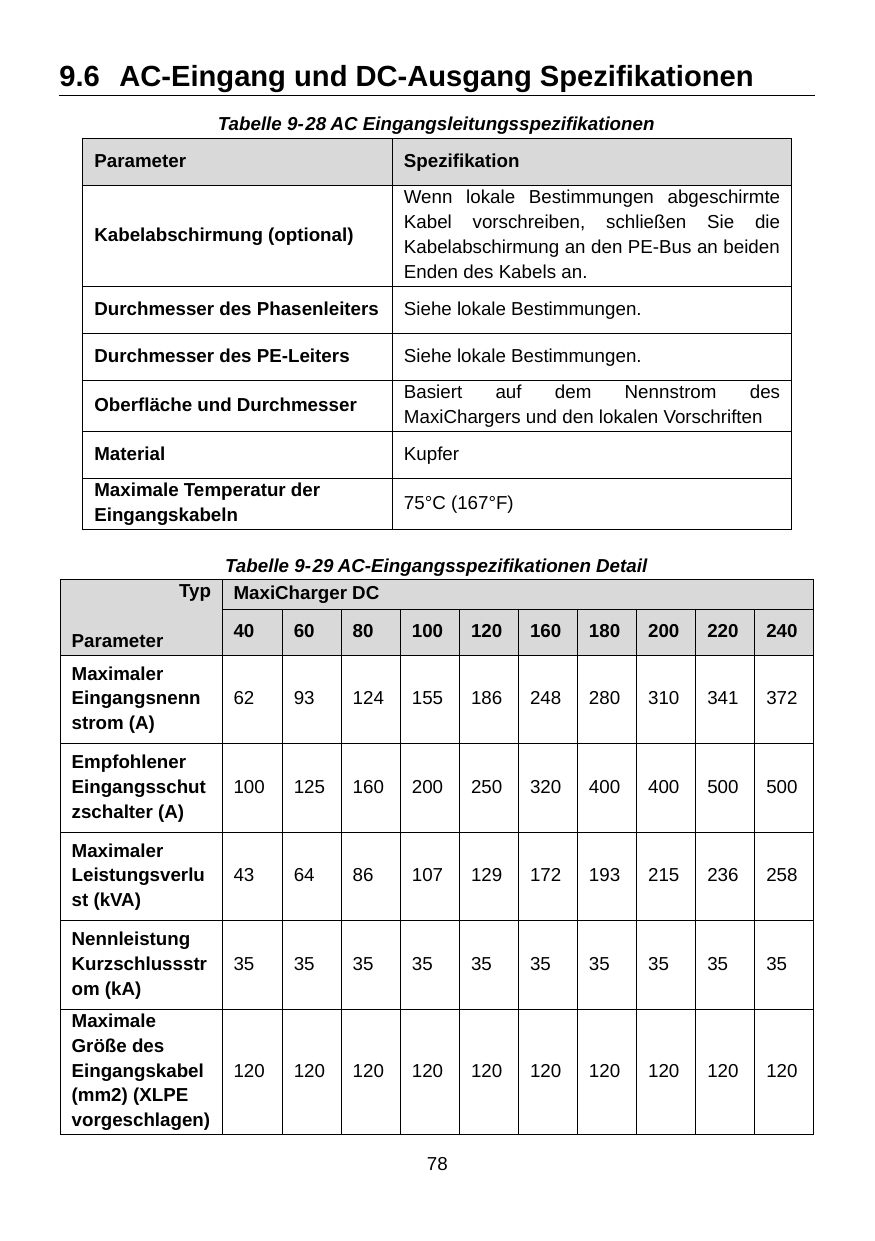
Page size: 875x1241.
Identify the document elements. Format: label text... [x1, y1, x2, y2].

table_cell 100 [223, 744, 282, 832]
table_cell 64 [283, 833, 341, 920]
table_cell 40 [223, 610, 282, 655]
table_cell 372 [755, 656, 813, 743]
table_cell 35 [460, 921, 518, 1009]
table_cell 124 [342, 656, 400, 743]
table_cell 320 [519, 744, 577, 832]
table_cell 200 [637, 610, 695, 655]
table_cell Siehe lokale Bestimmungen. [393, 334, 791, 380]
table_cell 120 [342, 1010, 400, 1134]
table_cell 120 [401, 1010, 459, 1134]
table_cell 35 [578, 921, 636, 1009]
table_cell 100 [401, 610, 459, 655]
table_cell Material [83, 432, 392, 478]
subtitle AC-Eingang und DC-Ausgang Spezifikationen [59, 59, 815, 95]
table_cell 180 [578, 610, 636, 655]
table_cell 35 [283, 921, 341, 1009]
table_cell 400 [637, 744, 695, 832]
table_cell 400 [578, 744, 636, 832]
table_cell 193 [578, 833, 636, 920]
table_cell 75°C (167°F) [393, 479, 791, 529]
table_cell 35 [696, 921, 754, 1009]
table_header Typ Parameter [61, 580, 222, 655]
table_cell 93 [283, 656, 341, 743]
table_cell 186 [460, 656, 518, 743]
table_cell 86 [342, 833, 400, 920]
table_cell 155 [401, 656, 459, 743]
table_cell 60 [283, 610, 341, 655]
table_cell 258 [755, 833, 813, 920]
table_cell 220 [696, 610, 754, 655]
table_cell Wenn lokale Bestimmungen abgeschirmte Kabel vorschreiben, schließen Sie die Kabelabschirmung an den PE-Bus an beiden Enden des Kabels an. [393, 186, 791, 286]
table_cell 341 [696, 656, 754, 743]
table_cell 120 [283, 1010, 341, 1134]
table_cell 120 [460, 610, 518, 655]
table_cell 120 [637, 1010, 695, 1134]
table_cell 35 [223, 921, 282, 1009]
table_cell 120 [755, 1010, 813, 1134]
table_header MaxiCharger DC [223, 580, 813, 609]
table_cell 125 [283, 744, 341, 832]
table_cell 62 [223, 656, 282, 743]
table_cell Maximaler Eingangsnennstrom (A) [61, 656, 222, 743]
table_cell Siehe lokale Bestimmungen. [393, 287, 791, 333]
table_cell 172 [519, 833, 577, 920]
table_cell 250 [460, 744, 518, 832]
table_cell 120 [223, 1010, 282, 1134]
table_cell 120 [460, 1010, 518, 1134]
table_cell 35 [755, 921, 813, 1009]
table_cell 200 [401, 744, 459, 832]
table_cell 129 [460, 833, 518, 920]
table_cell Maximaler Leistungsverlust (kVA) [61, 833, 222, 920]
table_cell Durchmesser des PE-Leiters [83, 334, 392, 380]
table_cell Oberfläche und Durchmesser [83, 381, 392, 431]
table_cell 500 [696, 744, 754, 832]
table_cell 500 [755, 744, 813, 832]
table_cell 280 [578, 656, 636, 743]
table_cell 35 [637, 921, 695, 1009]
table_header Spezifikation [393, 139, 791, 185]
table_cell 120 [578, 1010, 636, 1134]
table_cell 35 [519, 921, 577, 1009]
table_cell Maximale Größe des Eingangskabel (mm2) (XLPE vorgeschlagen) [61, 1010, 222, 1134]
table_cell Nennleistung Kurzschlussstrom (kA) [61, 921, 222, 1009]
table_cell Kabelabschirmung (optional) [83, 186, 392, 286]
table_cell 310 [637, 656, 695, 743]
table_cell 120 [519, 1010, 577, 1134]
table_cell 107 [401, 833, 459, 920]
table_cell 160 [519, 610, 577, 655]
table_cell 43 [223, 833, 282, 920]
table_cell 35 [342, 921, 400, 1009]
table_cell 120 [696, 1010, 754, 1134]
table_cell 215 [637, 833, 695, 920]
table_cell Basiert auf dem Nennstrom des MaxiChargers und den lokalen Vorschriften [393, 381, 791, 431]
table_cell 160 [342, 744, 400, 832]
table_cell 248 [519, 656, 577, 743]
table_header Parameter [83, 139, 392, 185]
table_cell Maximale Temperatur der Eingangskabeln [83, 479, 392, 529]
table_cell 35 [401, 921, 459, 1009]
table_cell 80 [342, 610, 400, 655]
table_cell Kupfer [393, 432, 791, 478]
table_cell 240 [755, 610, 813, 655]
table_cell Empfohlener Eingangsschutzschalter (A) [61, 744, 222, 832]
table_cell Durchmesser des Phasenleiters [83, 287, 392, 333]
table_cell 236 [696, 833, 754, 920]
